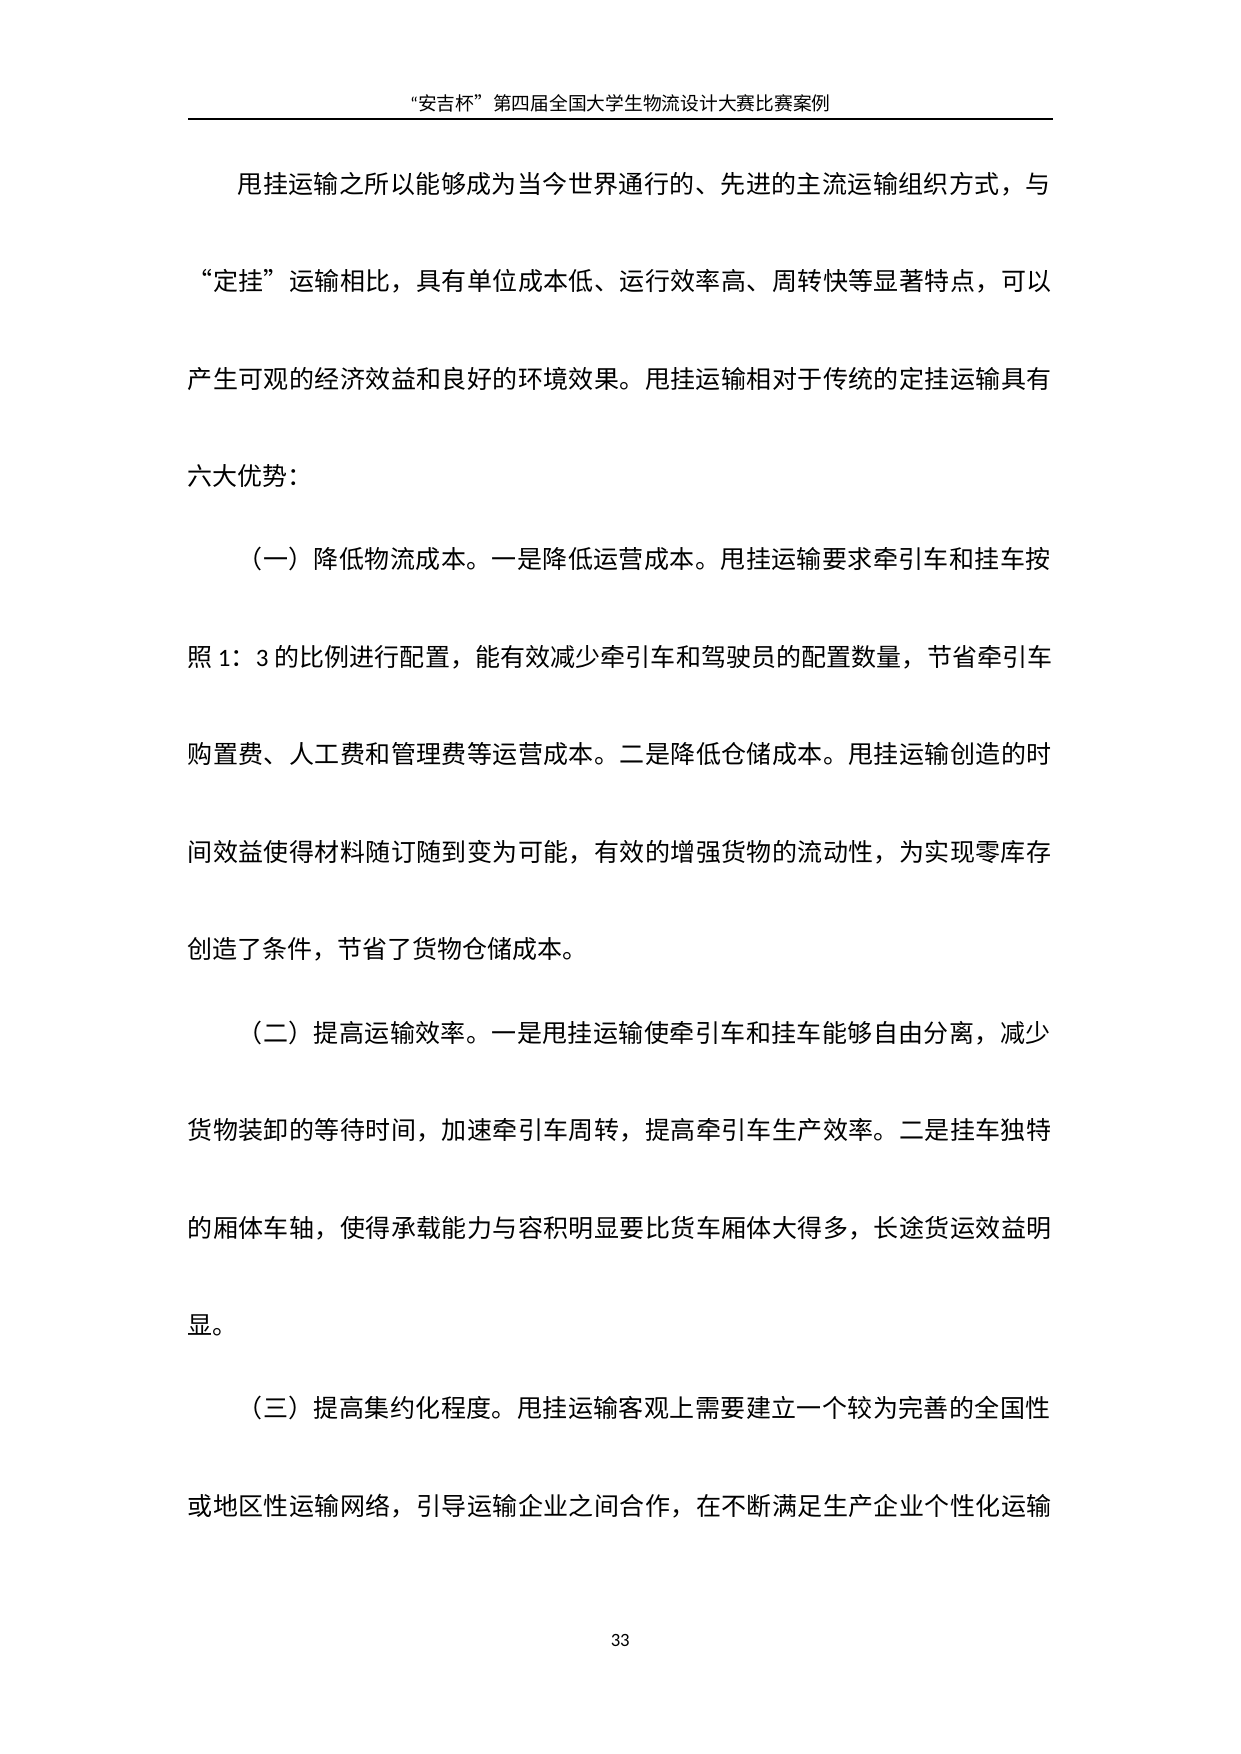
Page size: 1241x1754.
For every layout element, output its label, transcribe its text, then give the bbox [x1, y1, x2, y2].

text （一）降低物流成本。一是降低运营成本。甩挂运输要求牵引车和挂车按照1：3 的比例进行配置，能有效减少牵引车和驾驶员的配置数量，节省牵引车购置费、人工费和管理费等运营成本。二是降低仓储成本。甩挂运输创造的时间效益使得材料随订随到变为可能，有效的增强货物的流动性，为实现零库存创造了条件，节省了货物仓储成本。 [187, 526, 1053, 981]
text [187, 1374, 1053, 1537]
text （二）提高运输效率。一是甩挂运输使牵引车和挂车能够自由分离，减少货物装卸的等待时间，加速牵引车周转，提高牵引车生产效率。二是挂车独特的厢体车轴，使得承载能力与容积明显要比货车厢体大得多，长途货运效益明显。 [187, 999, 1053, 1356]
text 甩挂运输之所以能够成为当今世界通行的、先进的主流运输组织方式，与“定挂”运输相比，具有单位成本低、运行效率高、周转快等显著特点，可以产生可观的经济效益和良好的环境效果。甩挂运输相对于传统的定挂运输具有六大优势： [187, 150, 1053, 507]
